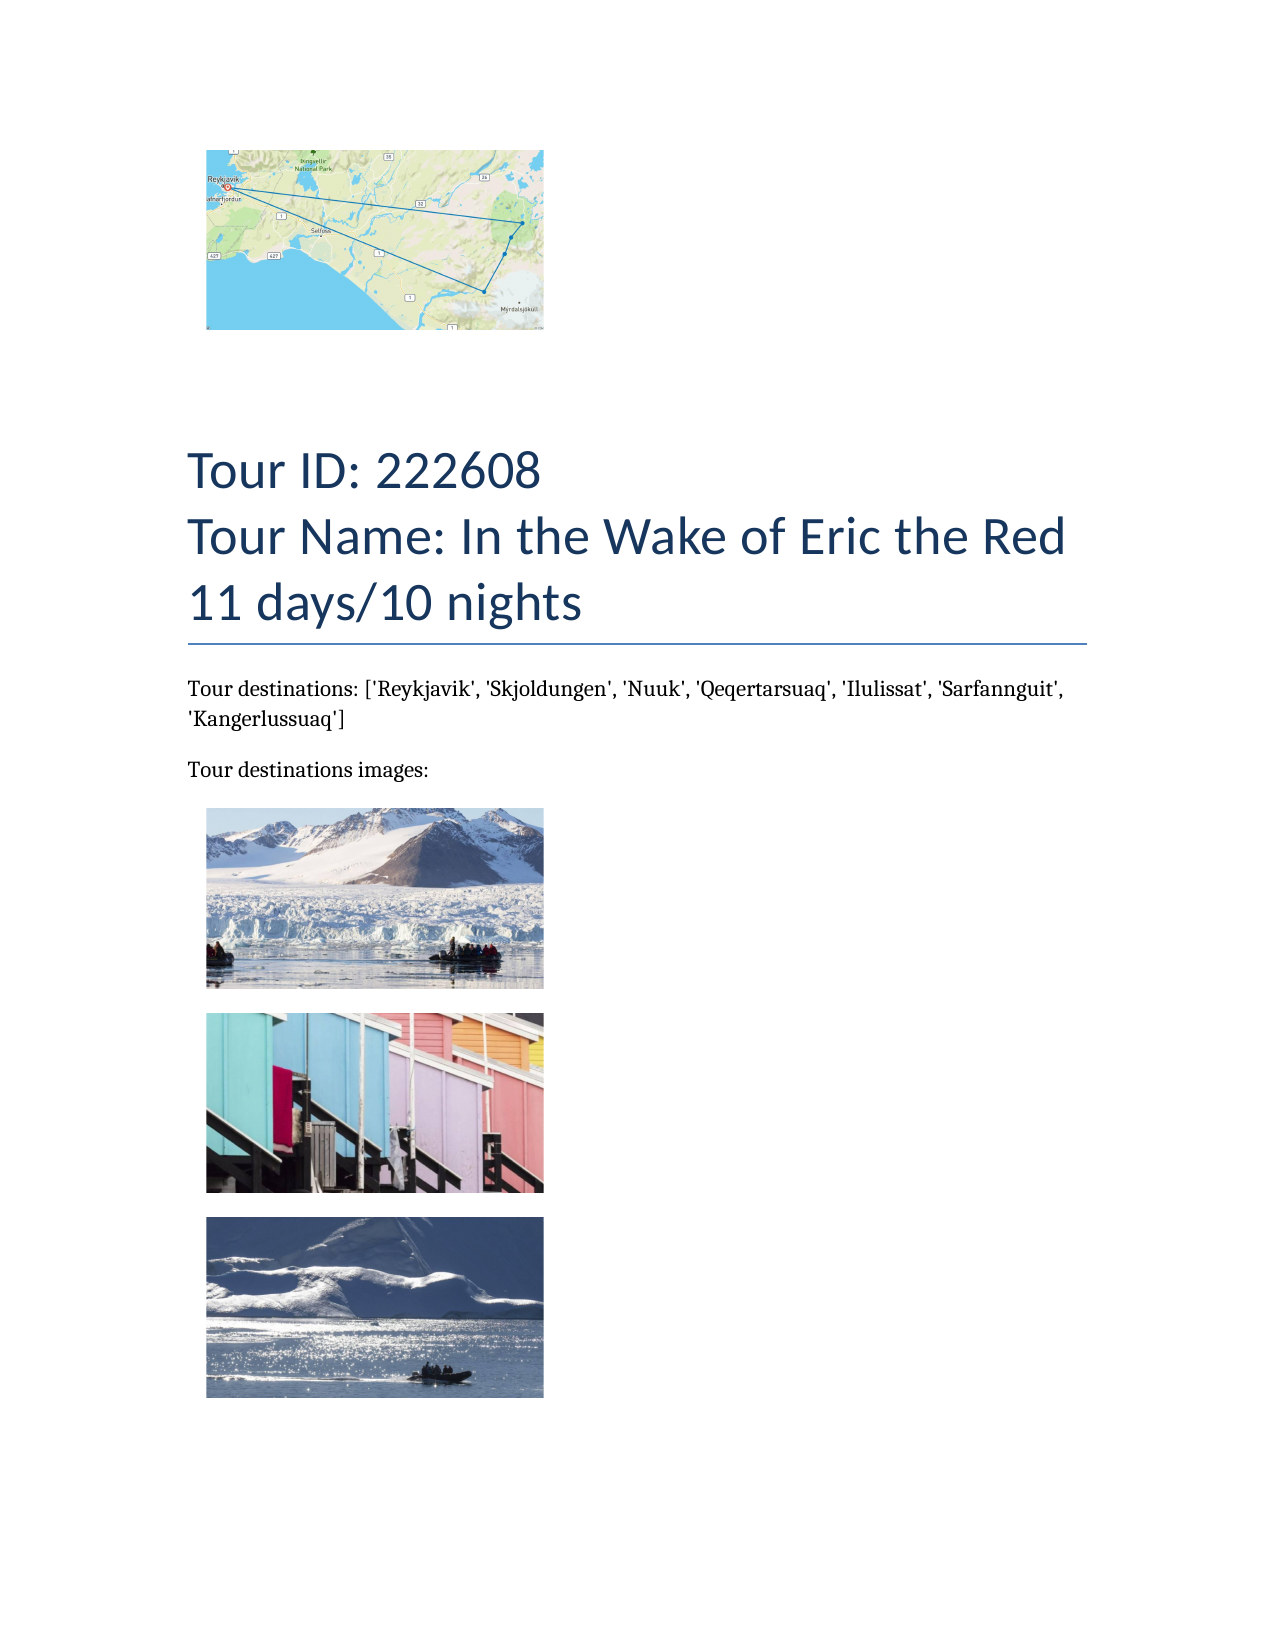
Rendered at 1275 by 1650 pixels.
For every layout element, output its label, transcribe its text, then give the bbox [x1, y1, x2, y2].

picture [206, 1013, 544, 1193]
title Tour ID: 222608 Tour Name: In the Wake of Eric the Red 11 days/10 nights [187, 436, 1087, 645]
picture [206, 1217, 544, 1398]
picture [206, 808, 544, 989]
text Tour destinations: ['Reykjavik', 'Skjoldungen', 'Nuuk', 'Qeqertarsuaq', 'Ilulissat', 'Sarfannguit', 'Kangerlussuaq'] [187, 676, 1087, 733]
text Tour destinations images: [187, 757, 1087, 784]
picture [206, 150, 544, 330]
